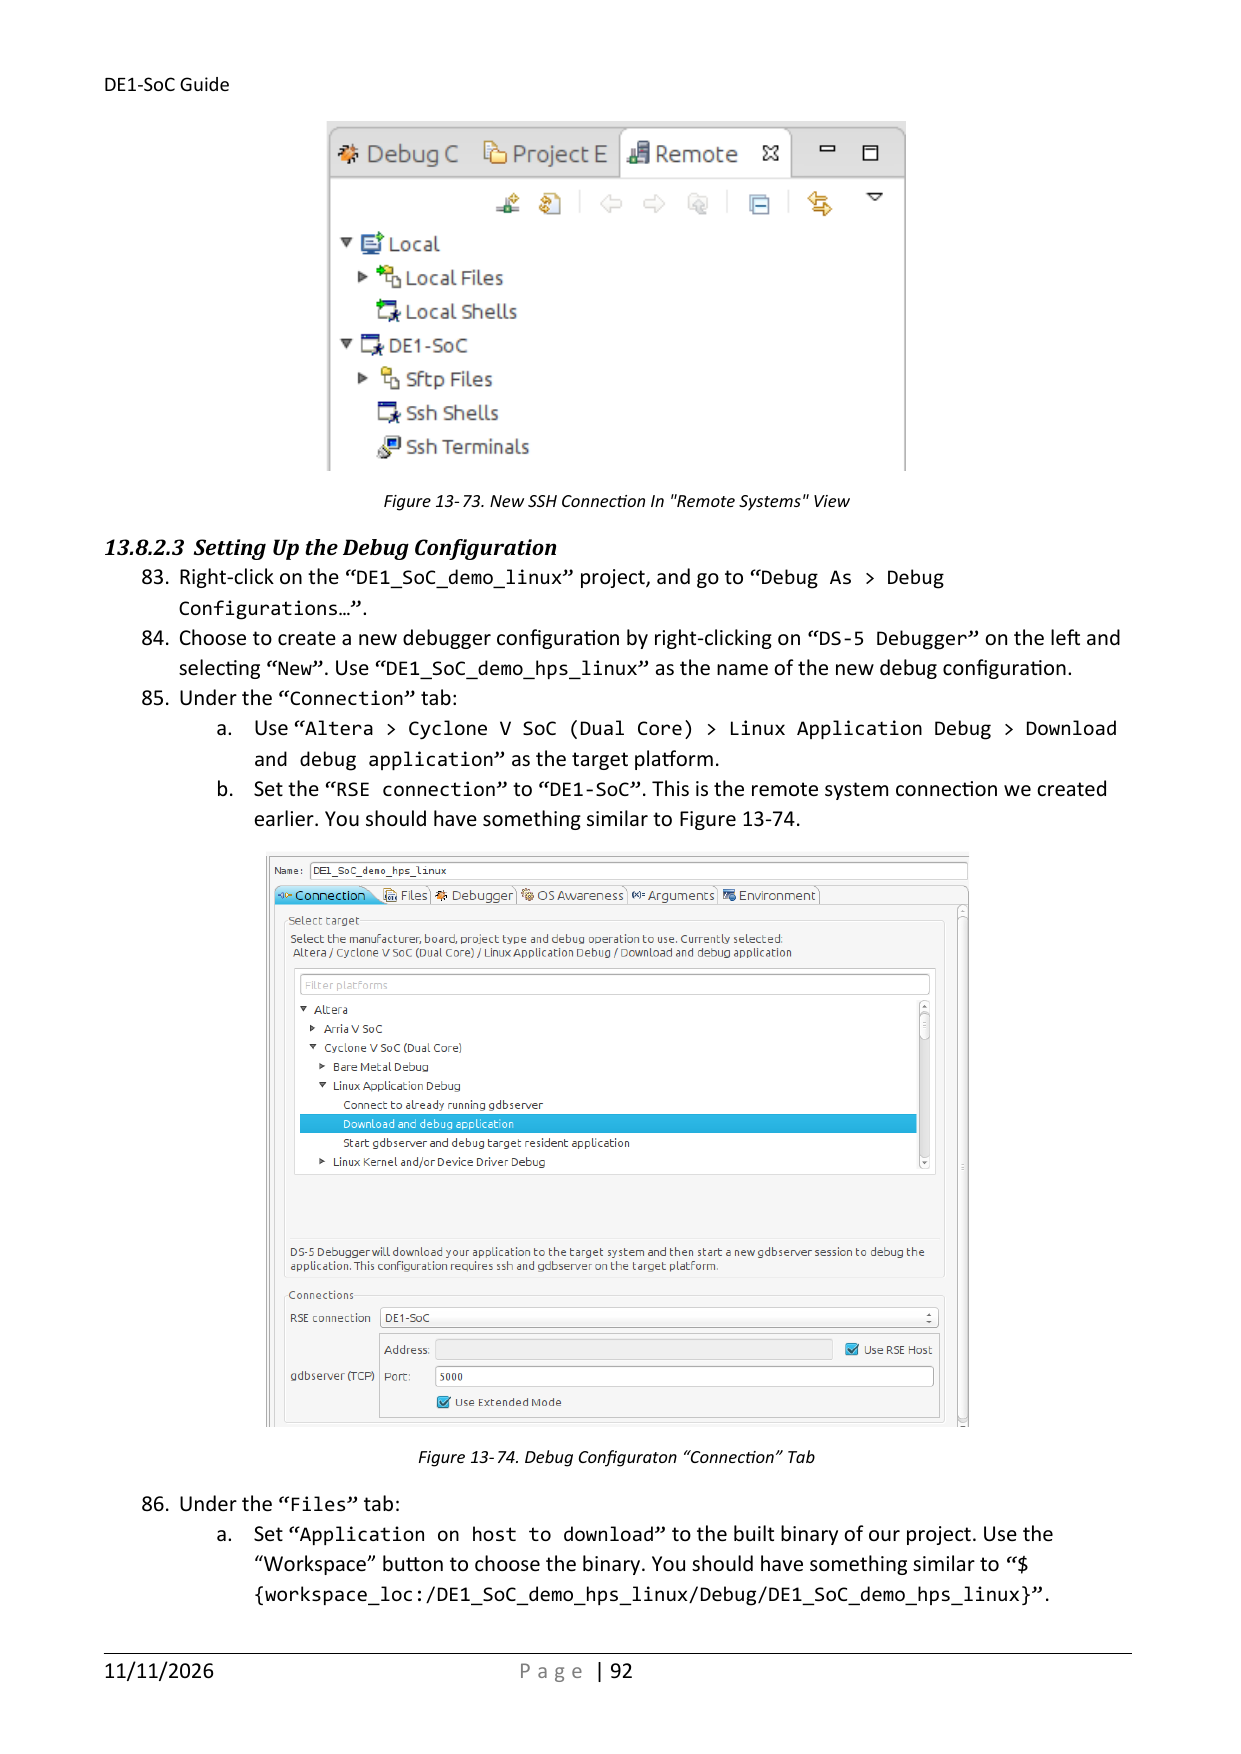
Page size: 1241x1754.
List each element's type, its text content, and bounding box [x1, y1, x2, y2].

list Under the “Files” tab: [141, 1489, 1132, 1517]
list Use “Altera > Cyclone V SoC (Dual Core) > Linux Application Debug > Download and debug application” as the target platform. [216, 713, 1132, 772]
list Set “Application on host to download” to the built binary of our project. Use the “Workspace” button to choose the binary. You should have something similar to “${workspace_loc:/DE1_SoC_demo_hps_linux/Debug/DE1_SoC_demo_hps_linux}”. [216, 1519, 1132, 1607]
list Under the “Connection” tab: [141, 683, 1132, 711]
picture [266, 851, 970, 1427]
list Right-click on the “DE1_SoC_demo_linux” project, and go to “Debug As > Debug Configurations…”. [141, 562, 1132, 621]
subtitle Setting Up the Debug Configuration [103, 533, 1132, 560]
list Choose to create a new debugger configuration by right-clicking on “DS-5 Debugger” on the left and selecting “New”. Use “DE1_SoC_demo_hps_linux” as the name of the new debug configuration. [141, 623, 1132, 681]
picture [326, 121, 906, 471]
